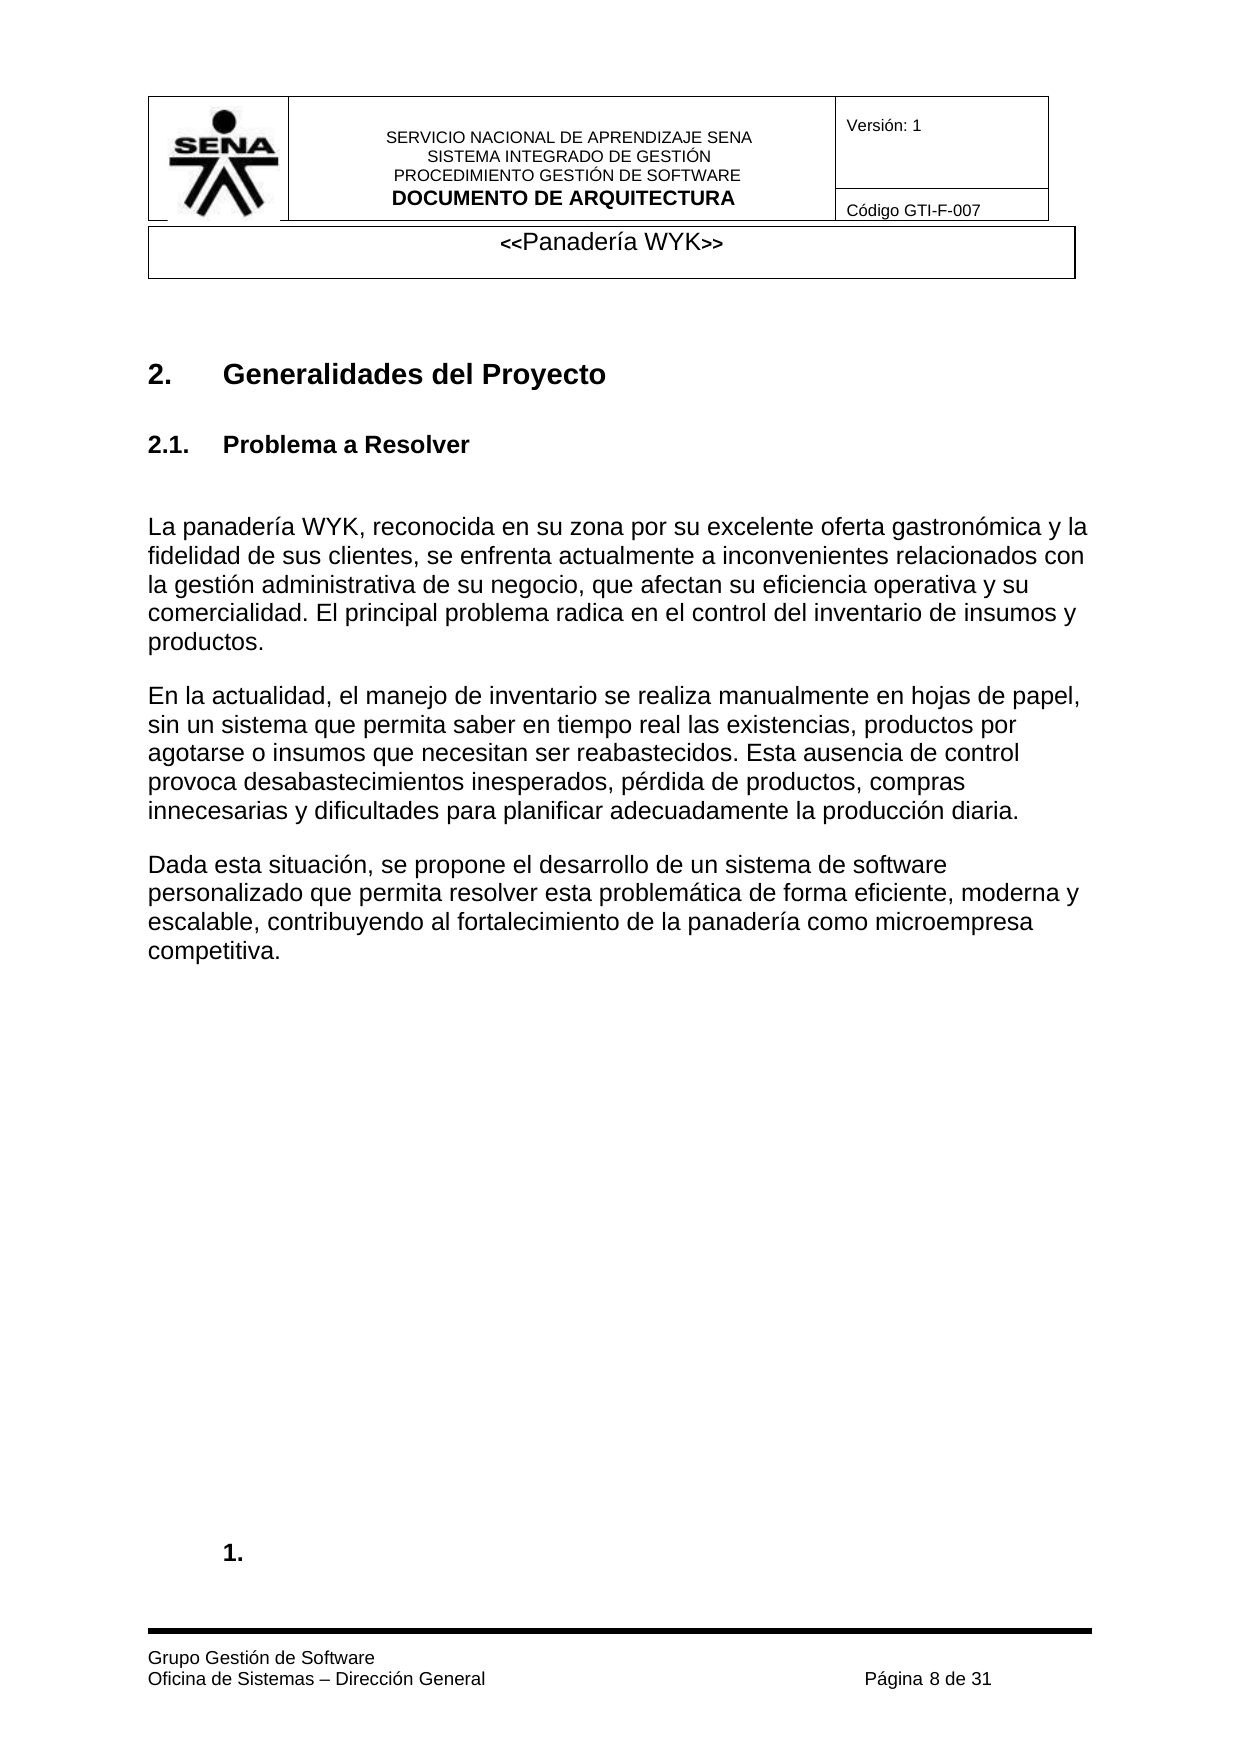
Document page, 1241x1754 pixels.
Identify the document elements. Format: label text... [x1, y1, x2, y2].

text La panadería WYK, reconocida en su zona por su excelente oferta gastronómica y la fidelidad de sus clientes, se enfrenta actualmente a inconvenientes relacionados con la gestión administrativa de su negocio, que afectan su eficiencia operativa y su comercialidad. El principal problema radica en el control del inventario de insumos y productos. [148, 512, 1092, 656]
subtitle Generalidades del Proyecto [148, 357, 1092, 391]
text En la actualidad, el manejo de inventario se realiza manualmente en hojas de papel, sin un sistema que permita saber en tiempo real las existencias, productos por agotarse o insumos que necesitan ser reabastecidos. Esta ausencia de control provoca desabastecimientos inesperados, pérdida de productos, compras innecesarias y dificultades para planificar adecuadamente la producción diaria. [148, 681, 1092, 825]
picture [167, 106, 281, 221]
subtitle Problema a Resolver [148, 430, 1092, 458]
text Dada esta situación, se propone el desarrollo de un sistema de software personalizado que permita resolver esta problemática de forma eficiente, moderna y escalable, contribuyendo al fortalecimiento de la panadería como microempresa competitiva. [148, 850, 1092, 965]
